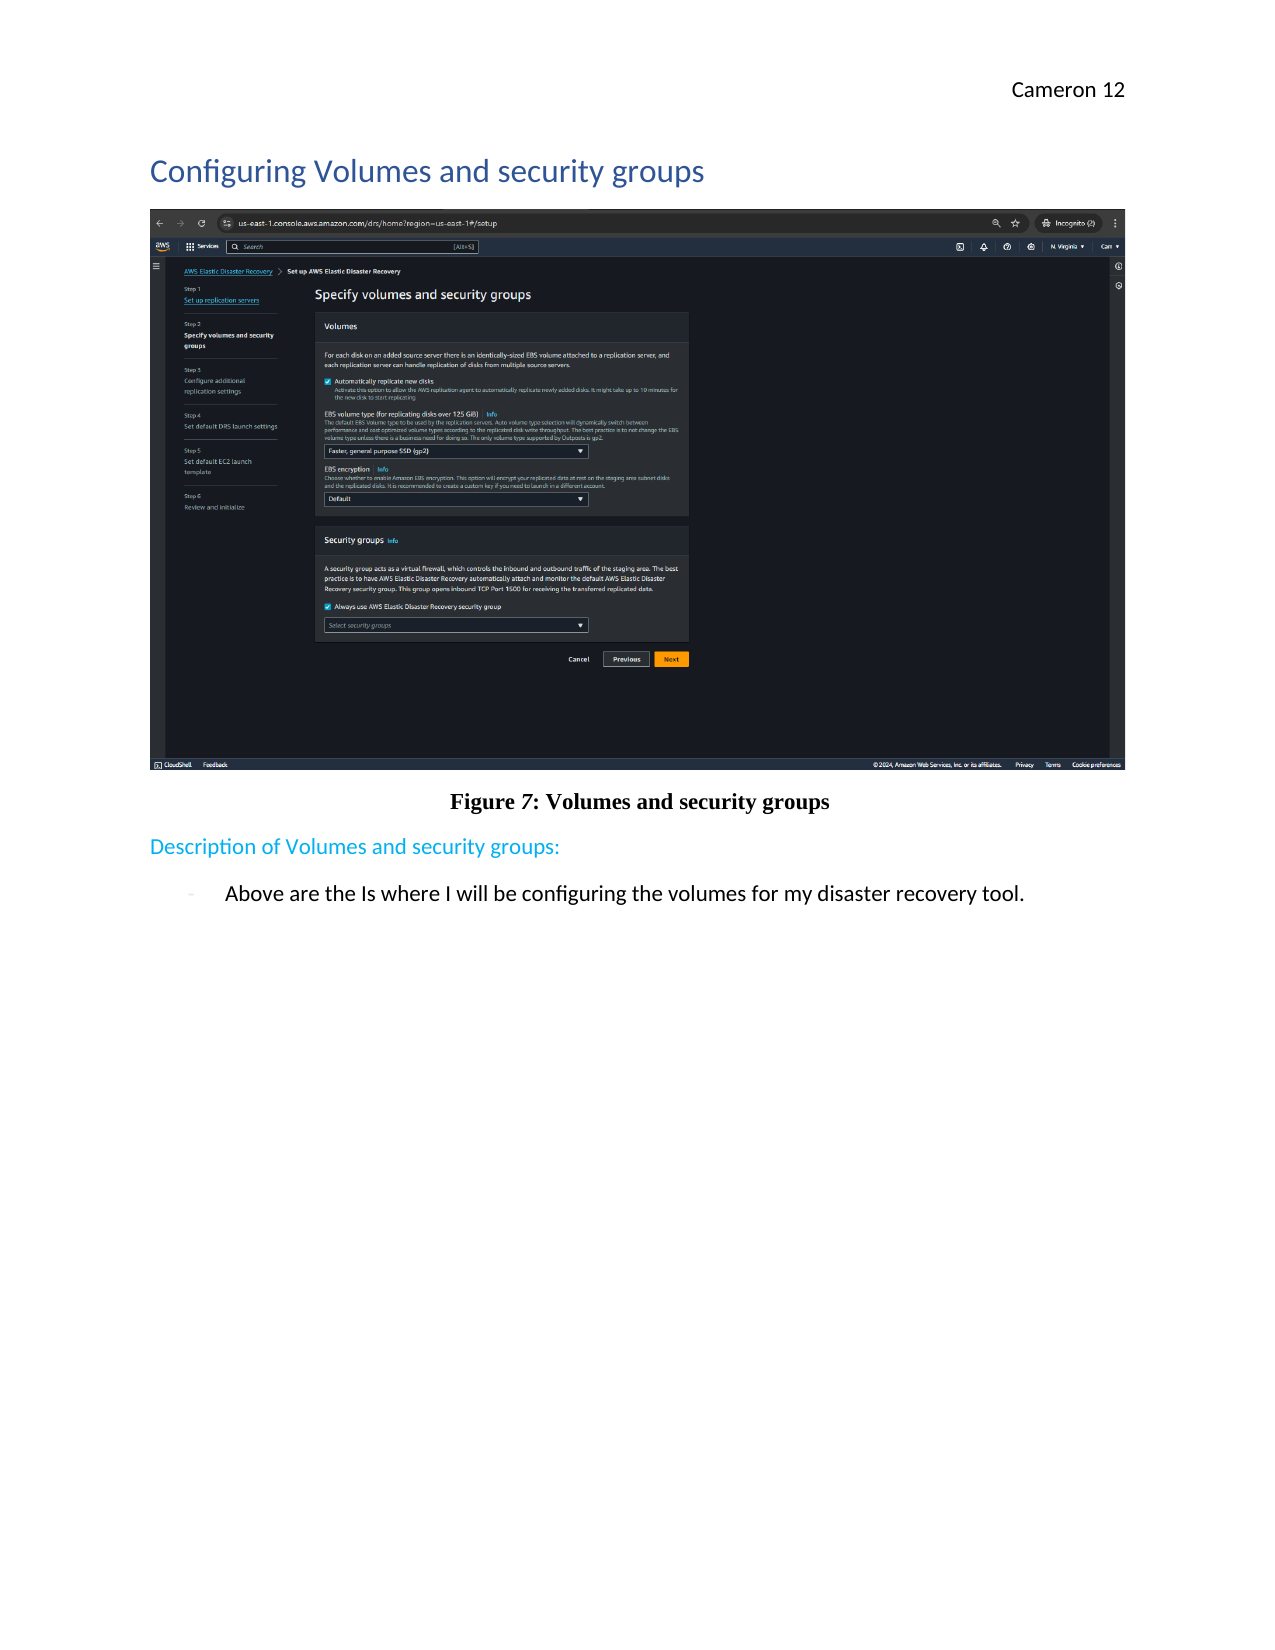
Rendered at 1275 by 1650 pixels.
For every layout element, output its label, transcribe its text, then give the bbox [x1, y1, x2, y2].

list Above are the Is where I will be configuring the volumes for my disaster recovery tool. [187, 879, 1125, 907]
picture [150, 209, 1125, 770]
text Configuring Volumes and security groups [150, 150, 1125, 191]
text Description of Volumes and security groups: [150, 832, 1125, 860]
text Figure 7: Volumes and security groups [375, 788, 1125, 814]
